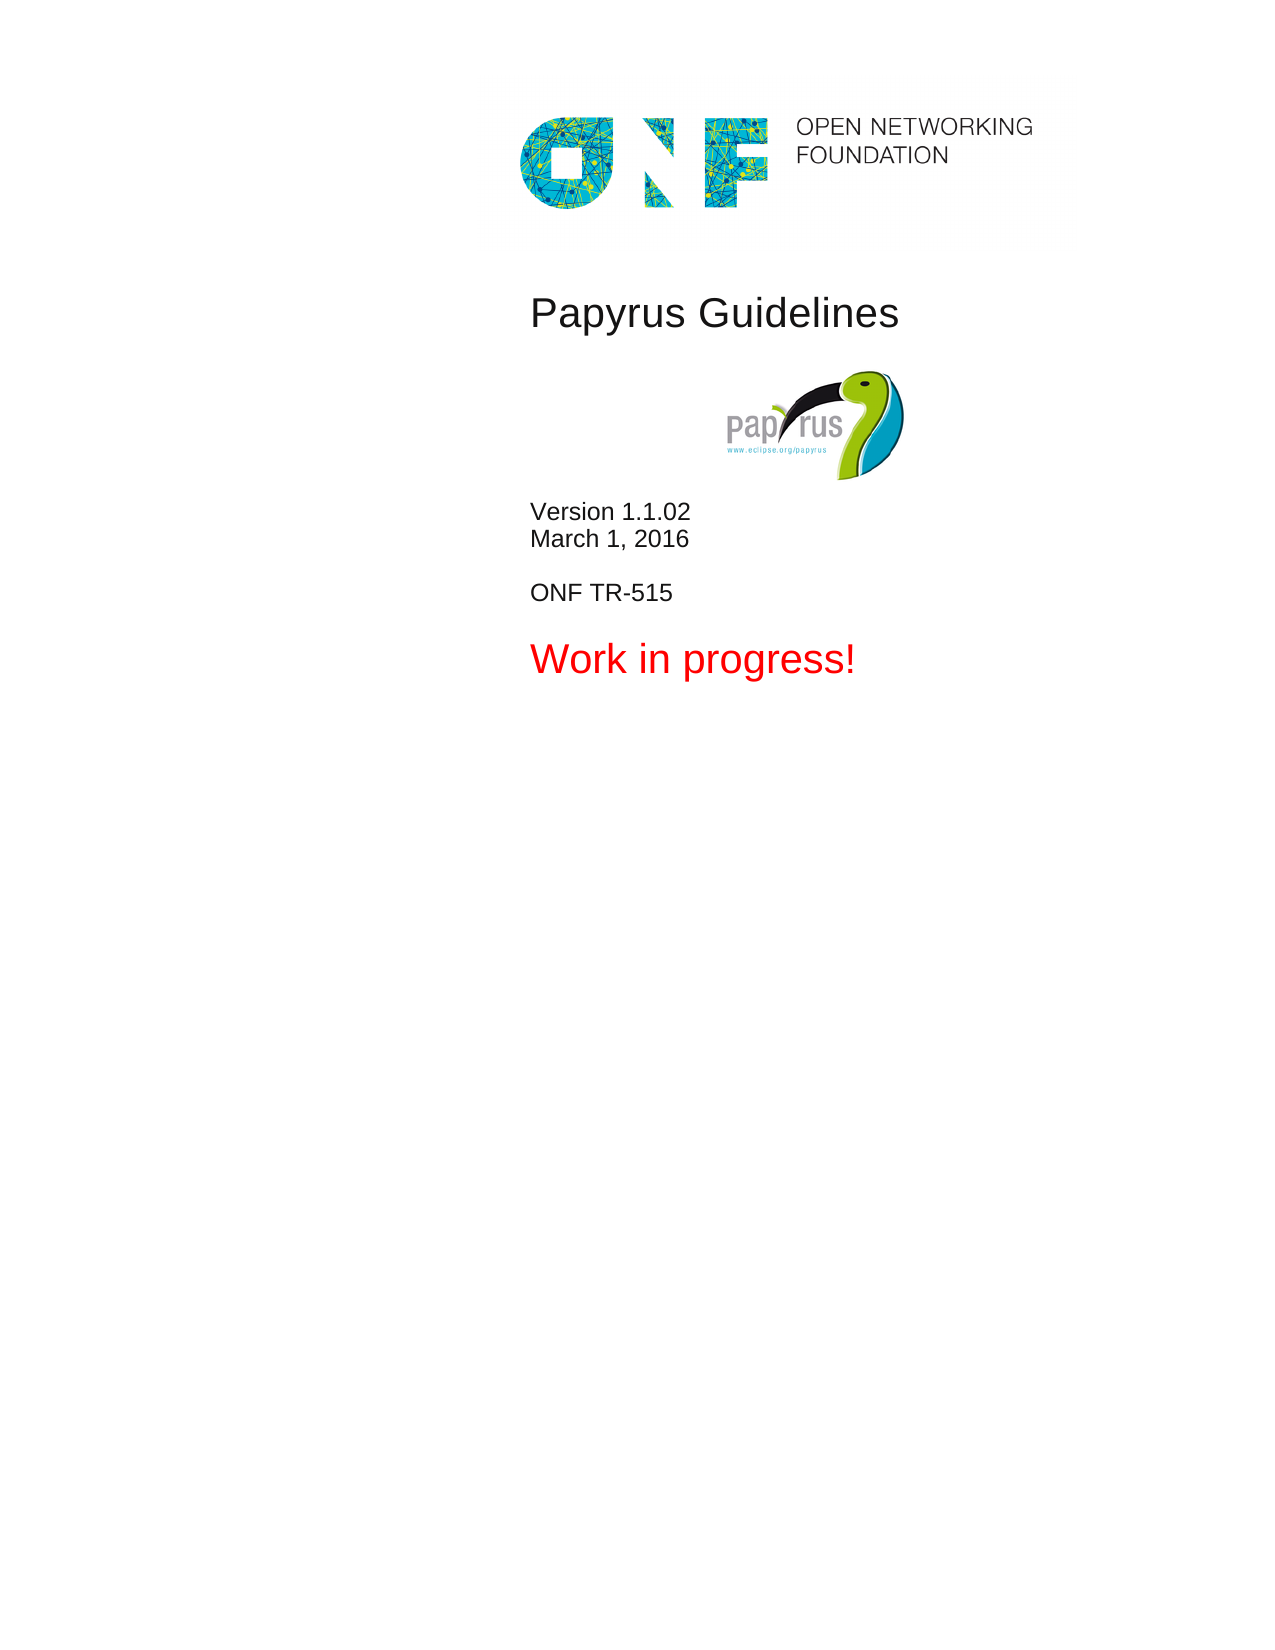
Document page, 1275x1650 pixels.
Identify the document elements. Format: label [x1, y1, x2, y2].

picture [720, 367, 910, 482]
picture [477, 75, 1077, 251]
